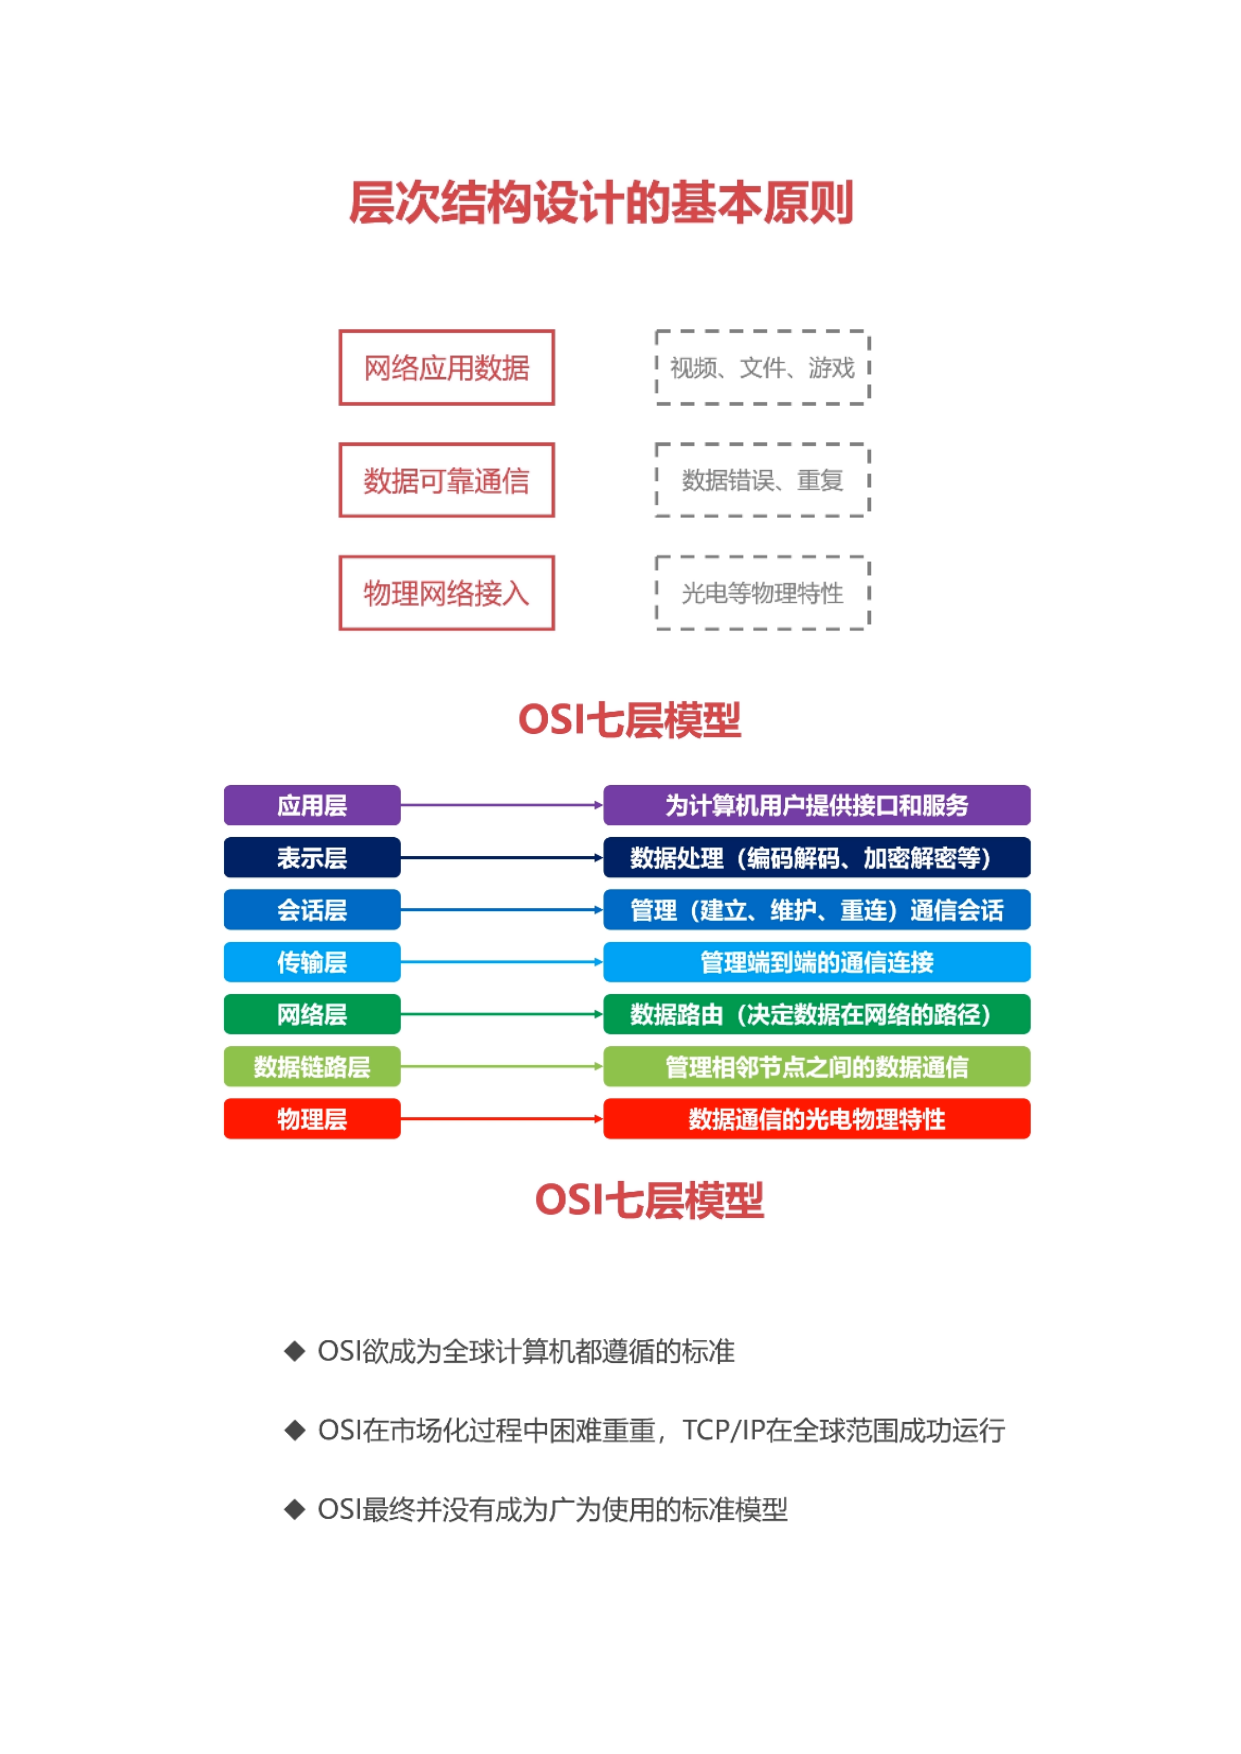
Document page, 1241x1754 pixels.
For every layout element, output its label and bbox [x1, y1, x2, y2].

picture [187, 1169, 1053, 1543]
picture [187, 682, 1053, 1150]
picture [187, 162, 1053, 661]
